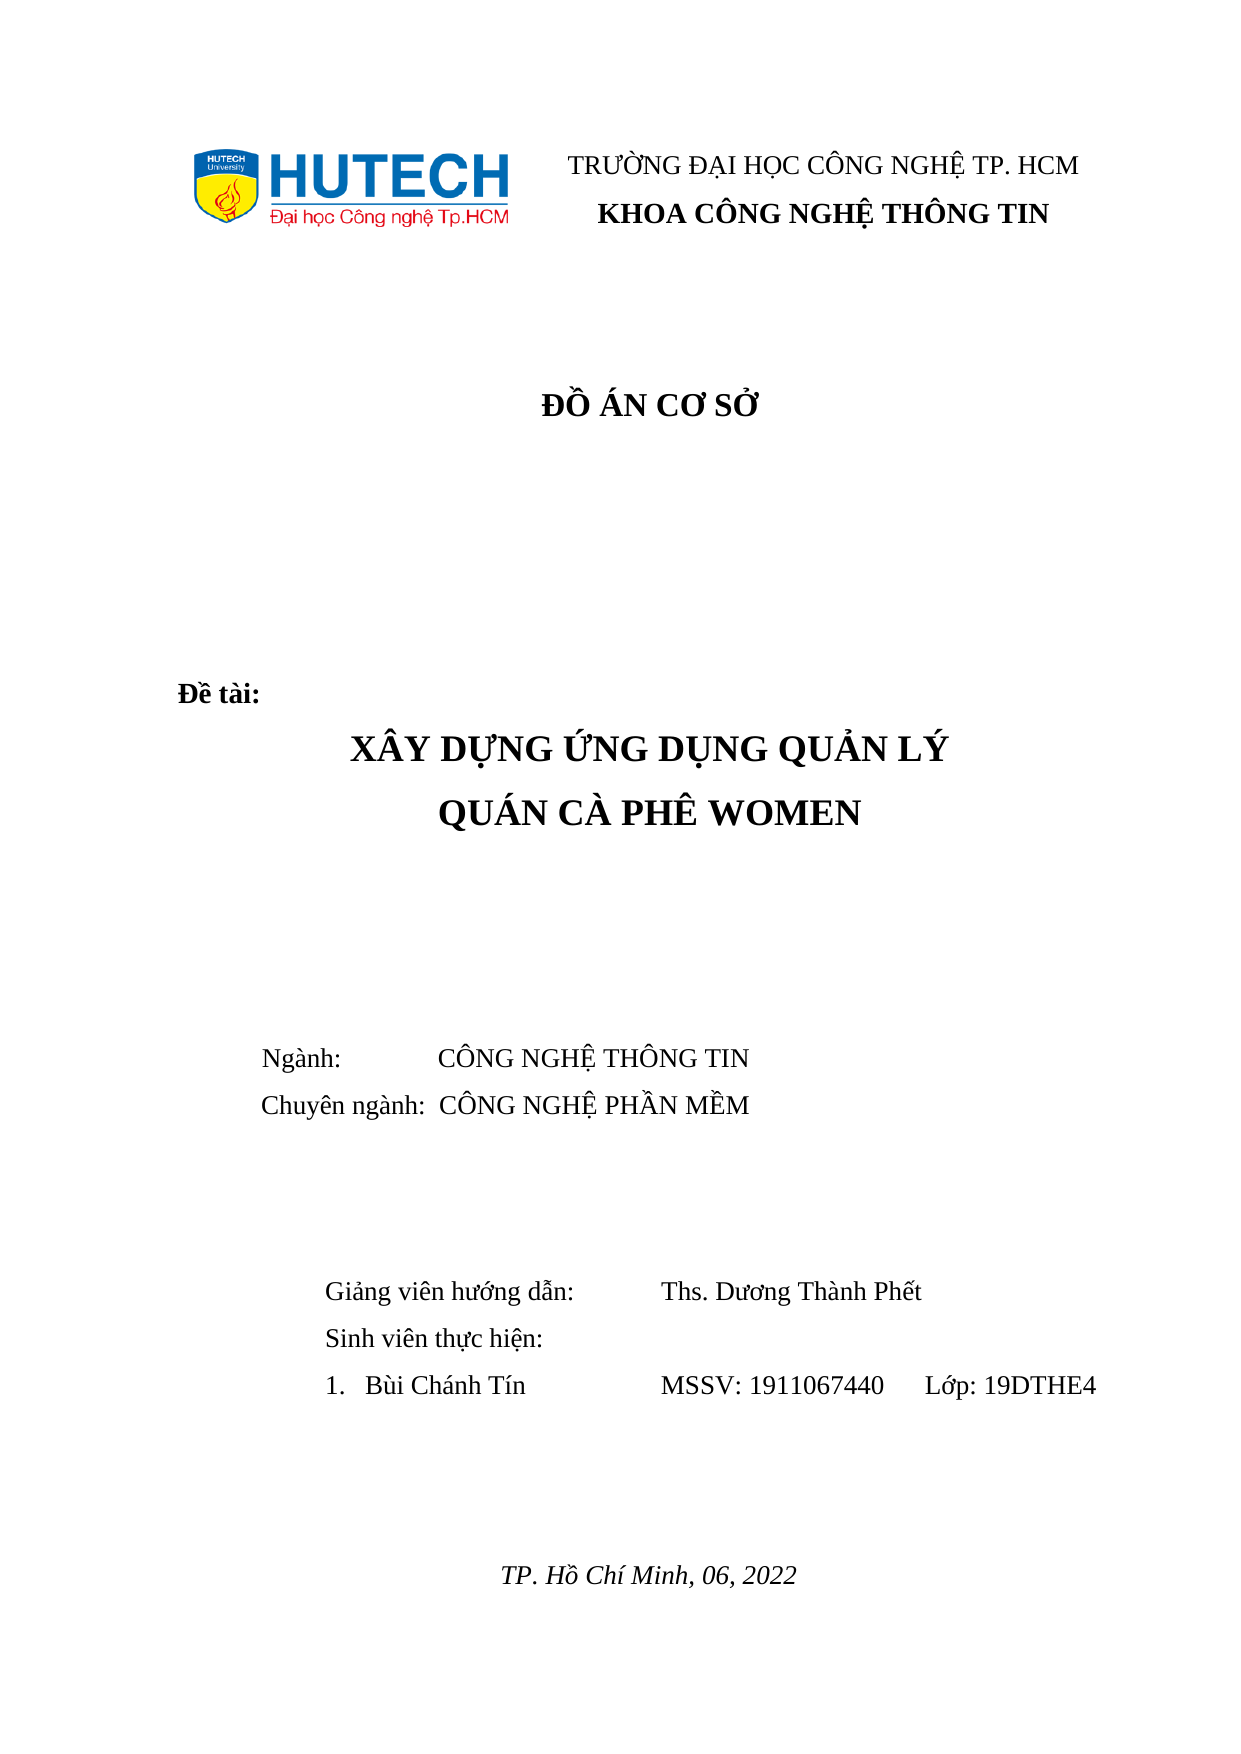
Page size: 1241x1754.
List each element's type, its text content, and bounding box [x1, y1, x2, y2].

list Bùi Chánh Tín MSSV: 1911067440 Lớp: 19DTHE4 [325, 1369, 1122, 1400]
text QUÁN CÀ PHÊ WOMEN [177, 791, 1122, 834]
text Chuyên ngành: CÔNG NGHỆ PHẦN MỀM [207, 1089, 1122, 1120]
picture [190, 149, 512, 227]
text Giảng viên hướng dẫn: Ths. Dương Thành Phết [250, 1276, 1122, 1307]
text ĐỒ ÁN CƠ SỞ [177, 385, 1122, 423]
table_header TRƯỜNG ĐẠI HỌC CÔNG NGHỆ TP. HCM KHOA CÔNG NGHỆ THÔNG TIN [525, 149, 1122, 245]
text TP. Hồ Chí Minh, 06, 2022 [177, 1559, 1122, 1590]
text Đề tài: [177, 676, 1122, 709]
table_header [177, 149, 524, 245]
text XÂY DỰNG ỨNG DỤNG QUẢN LÝ [177, 726, 1122, 769]
text Ngành: CÔNG NGHỆ THÔNG TIN [262, 1042, 1122, 1073]
text Sinh viên thực hiện: [325, 1322, 1122, 1353]
